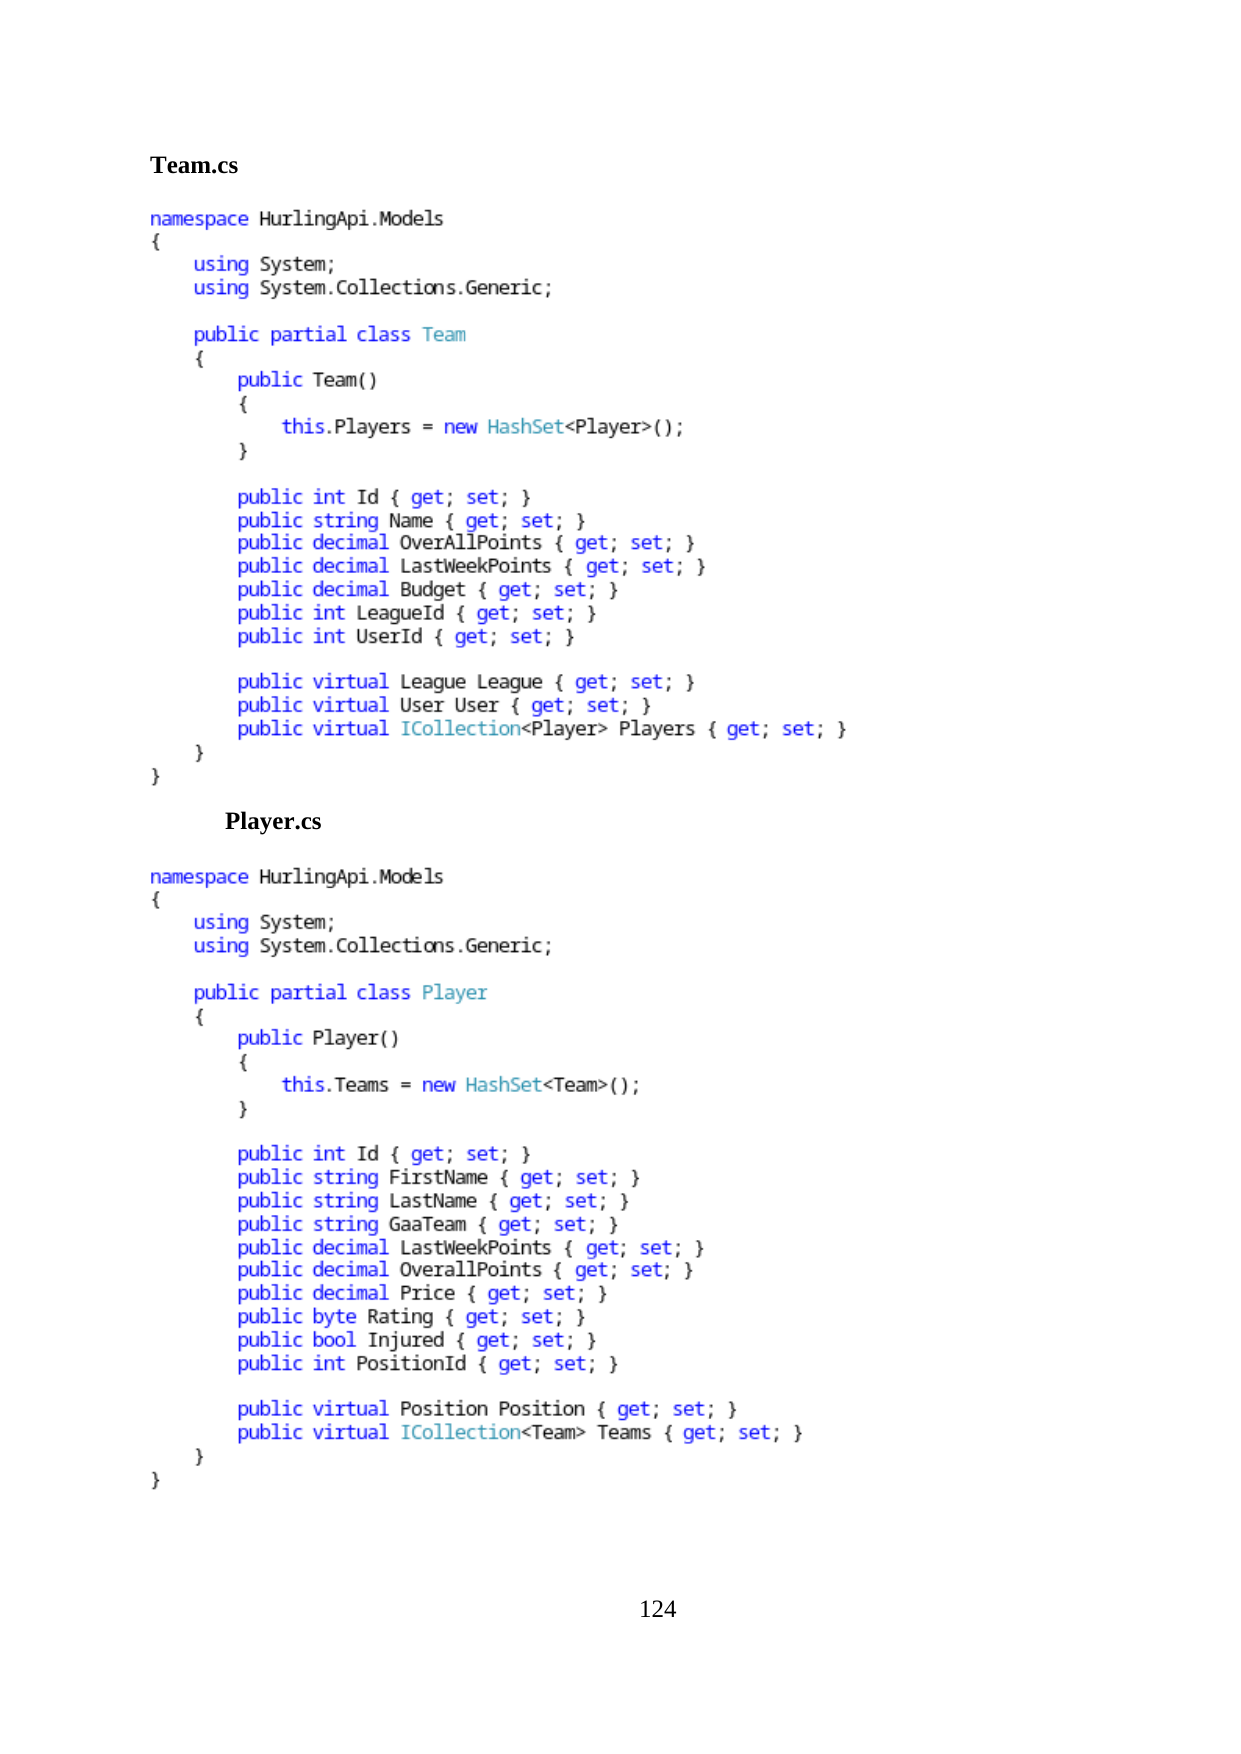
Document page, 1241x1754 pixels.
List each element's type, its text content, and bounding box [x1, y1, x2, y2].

subtitle Team.cs [150, 150, 1090, 179]
text Player.cs [150, 806, 1090, 835]
